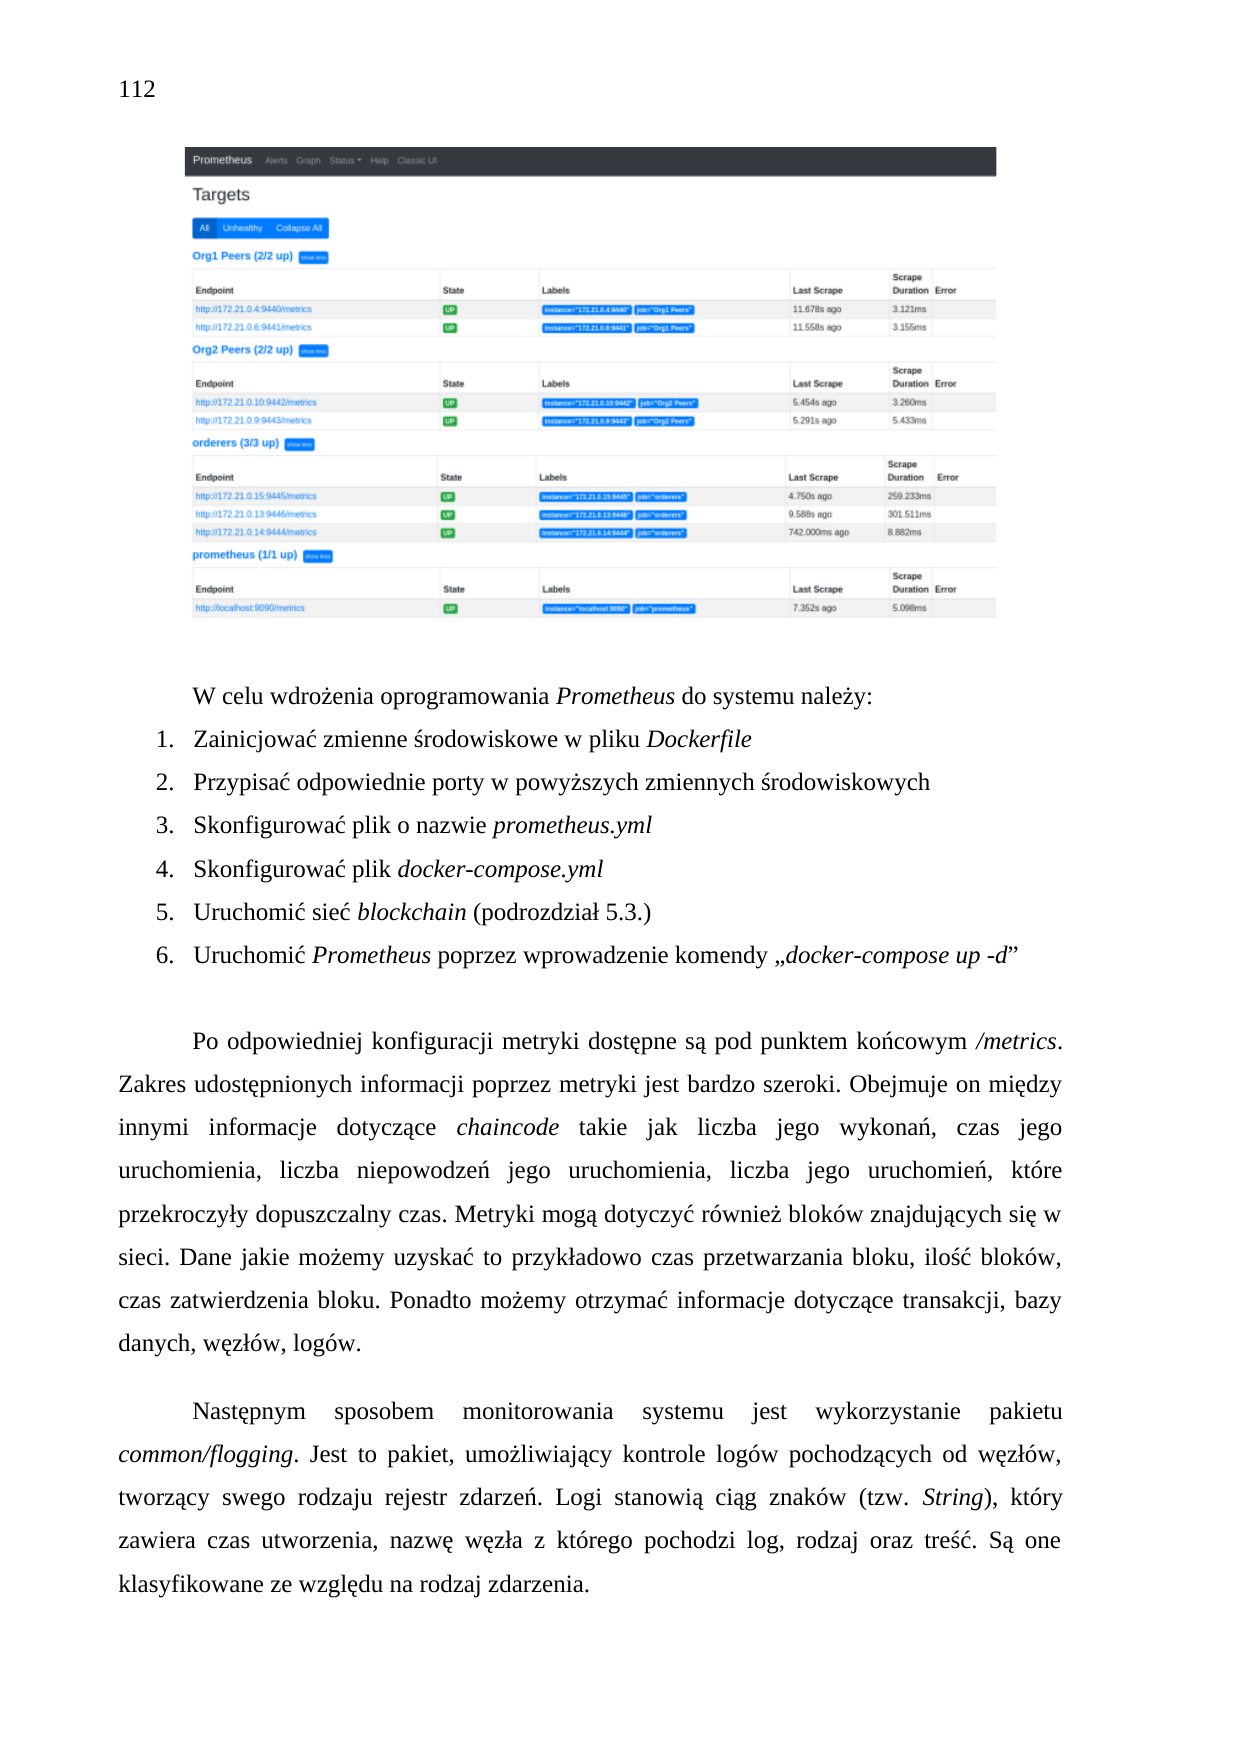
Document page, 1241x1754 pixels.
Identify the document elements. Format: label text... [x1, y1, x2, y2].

list Uruchomić Prometheus poprzez wprowadzenie komendy „docker-compose up -d” [156, 940, 1063, 969]
text Po odpowiedniej konfiguracji metryki dostępne są pod punktem końcowym /metrics. Zakres udostępnionych informacji poprzez metryki jest bardzo szeroki. Obejmuje on między innymi informacje dotyczące chaincode takie jak liczba jego wykonań, czas jego uruchomienia, liczba niepowodzeń jego uruchomienia, liczba jego uruchomień, które przekroczyły dopuszczalny czas. Metryki mogą dotyczyć również bloków znajdujących się w sieci. Dane jakie możemy uzyskać to przykładowo czas przetwarzania bloku, ilość bloków, czas zatwierdzenia bloku. Ponadto możemy otrzymać informacje dotyczące transakcji, bazy danych, węzłów, logów. [118, 1026, 1063, 1357]
text W celu wdrożenia oprogramowania Prometheus do systemu należy: [118, 681, 1063, 710]
list Uruchomić sieć blockchain (podrozdział 5.3.) [156, 897, 1063, 926]
list Skonfigurować plik o nazwie prometheus.yml [156, 811, 1063, 839]
list Zainicjować zmienne środowiskowe w pliku Dockerfile [156, 724, 1063, 753]
list Przypisać odpowiednie porty w powyższych zmiennych środowiskowych [156, 767, 1063, 796]
picture [184, 147, 997, 624]
text Następnym sposobem monitorowania systemu jest wykorzystanie pakietu common/flogging. Jest to pakiet, umożliwiający kontrole logów pochodzących od węzłów, tworzący swego rodzaju rejestr zdarzeń. Logi stanowią ciąg znaków (tzw. String), który zawiera czas utworzenia, nazwę węzła z którego pochodzi log, rodzaj oraz treść. Są one klasyfikowane ze względu na rodzaj zdarzenia. [118, 1396, 1063, 1597]
list Skonfigurować plik docker-compose.yml [156, 854, 1063, 882]
